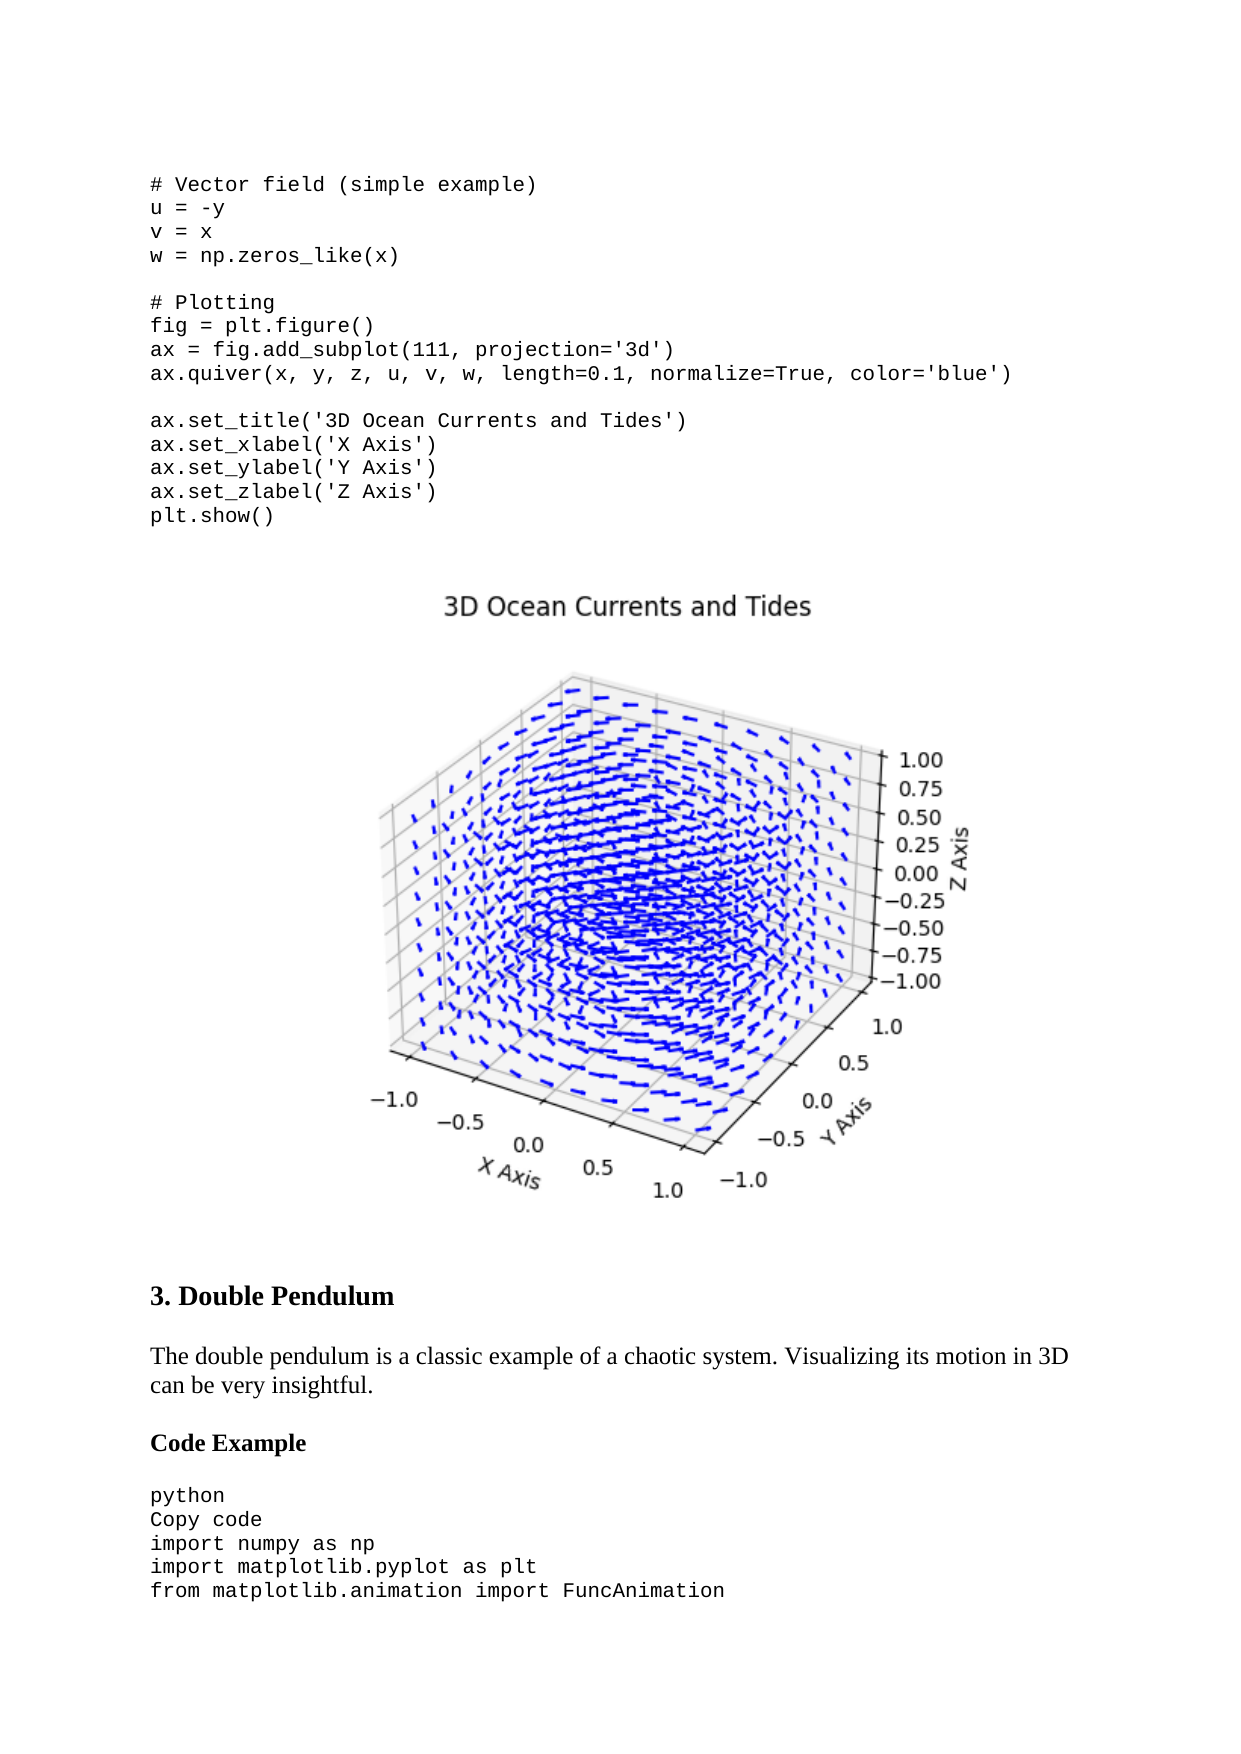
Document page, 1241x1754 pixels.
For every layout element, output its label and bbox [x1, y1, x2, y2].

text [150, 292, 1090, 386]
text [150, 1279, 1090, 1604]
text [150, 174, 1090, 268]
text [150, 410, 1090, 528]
picture [150, 552, 1091, 1251]
